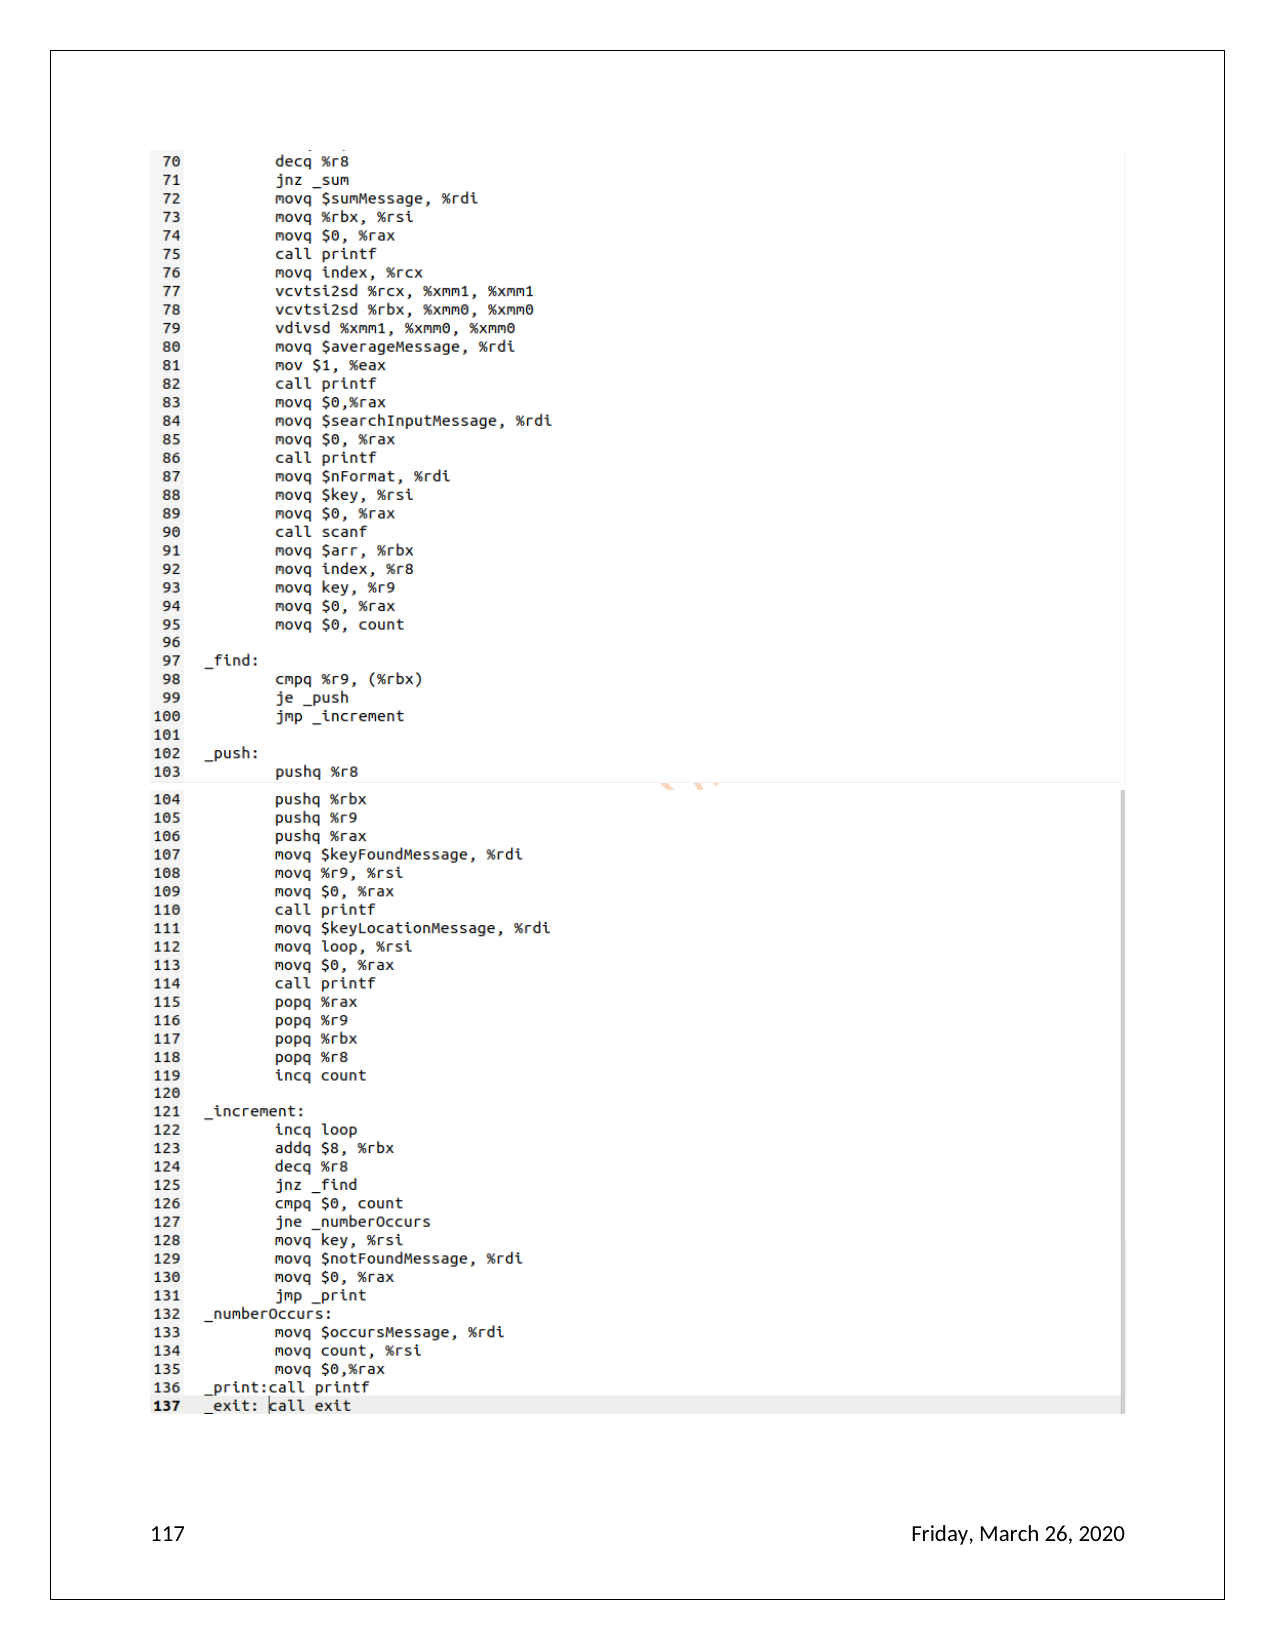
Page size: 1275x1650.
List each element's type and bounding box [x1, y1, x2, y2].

picture [150, 150, 1125, 783]
picture [150, 790, 1125, 1414]
